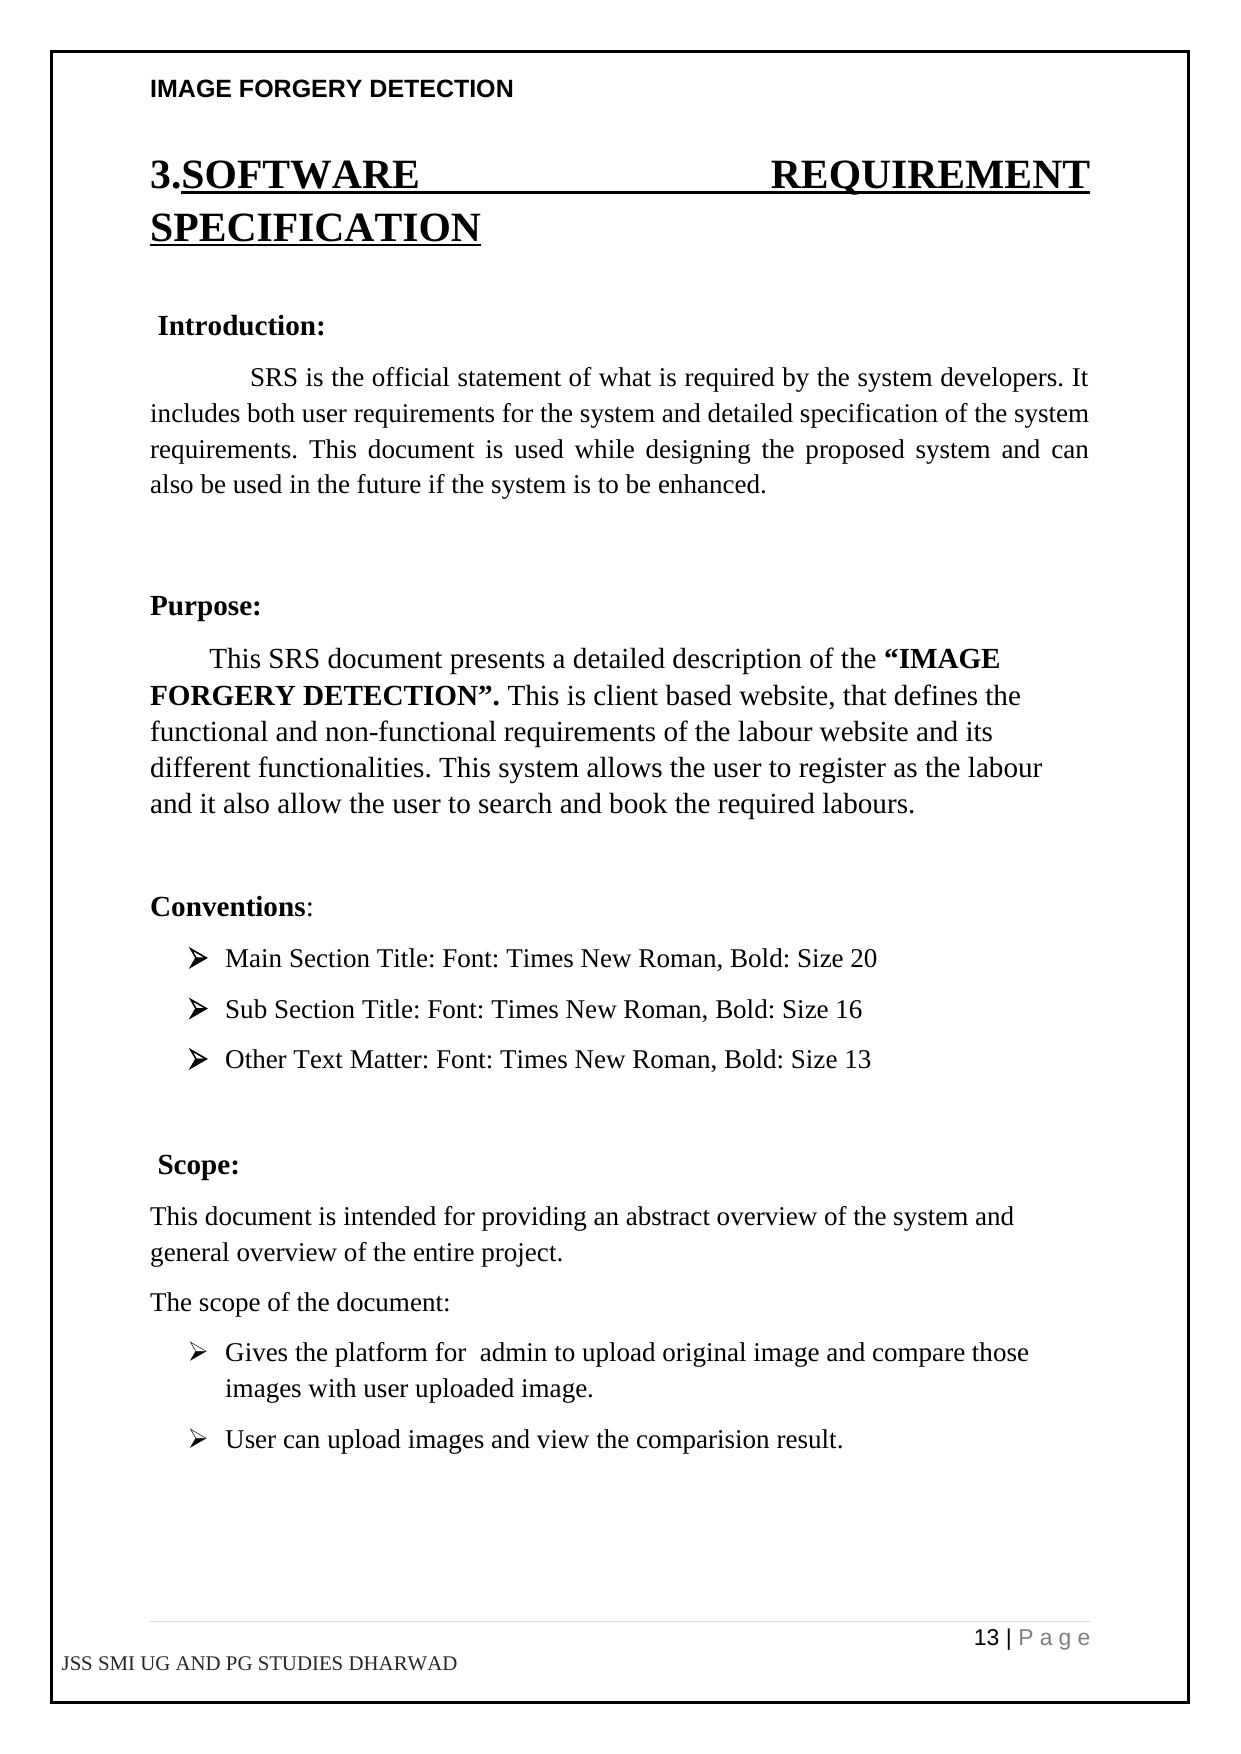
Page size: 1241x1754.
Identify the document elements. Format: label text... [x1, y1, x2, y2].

list User can upload images and view the comparision result. [187, 1423, 1090, 1454]
text Scope: [150, 1147, 1090, 1181]
text SRS is the official statement of what is required by the system developers. It includes both user requirements for the system and detailed specification of the system requirements. This document is used while designing the proposed system and can also be used in the future if the system is to be enhanced. [150, 361, 1090, 499]
list Sub Section Title: Font: Times New Roman, Bold: Size 16 [187, 993, 1090, 1024]
text Introduction: [150, 308, 1090, 342]
text 3.SOFTWARE REQUIREMENT SPECIFICATION [150, 150, 1090, 251]
list Other Text Matter: Font: Times New Roman, Bold: Size 13 [187, 1043, 1090, 1075]
text Conventions: [150, 889, 1090, 923]
list Main Section Title: Font: Times New Roman, Bold: Size 20 [187, 942, 1090, 974]
text This document is intended for providing an abstract overview of the system and general overview of the entire project. [150, 1200, 1090, 1267]
list Gives the platform for admin to upload original image and compare those images with user uploaded image. [187, 1337, 1090, 1403]
text The scope of the document: [150, 1286, 1090, 1317]
text This SRS document presents a detailed description of the “IMAGE FORGERY DETECTION”. This is client based website, that defines the functional and non-functional requirements of the labour website and its different functionalities. This system allows the user to register as the labour and it also allow the user to search and book the required labours. [150, 642, 1090, 820]
text Purpose: [150, 588, 1090, 622]
